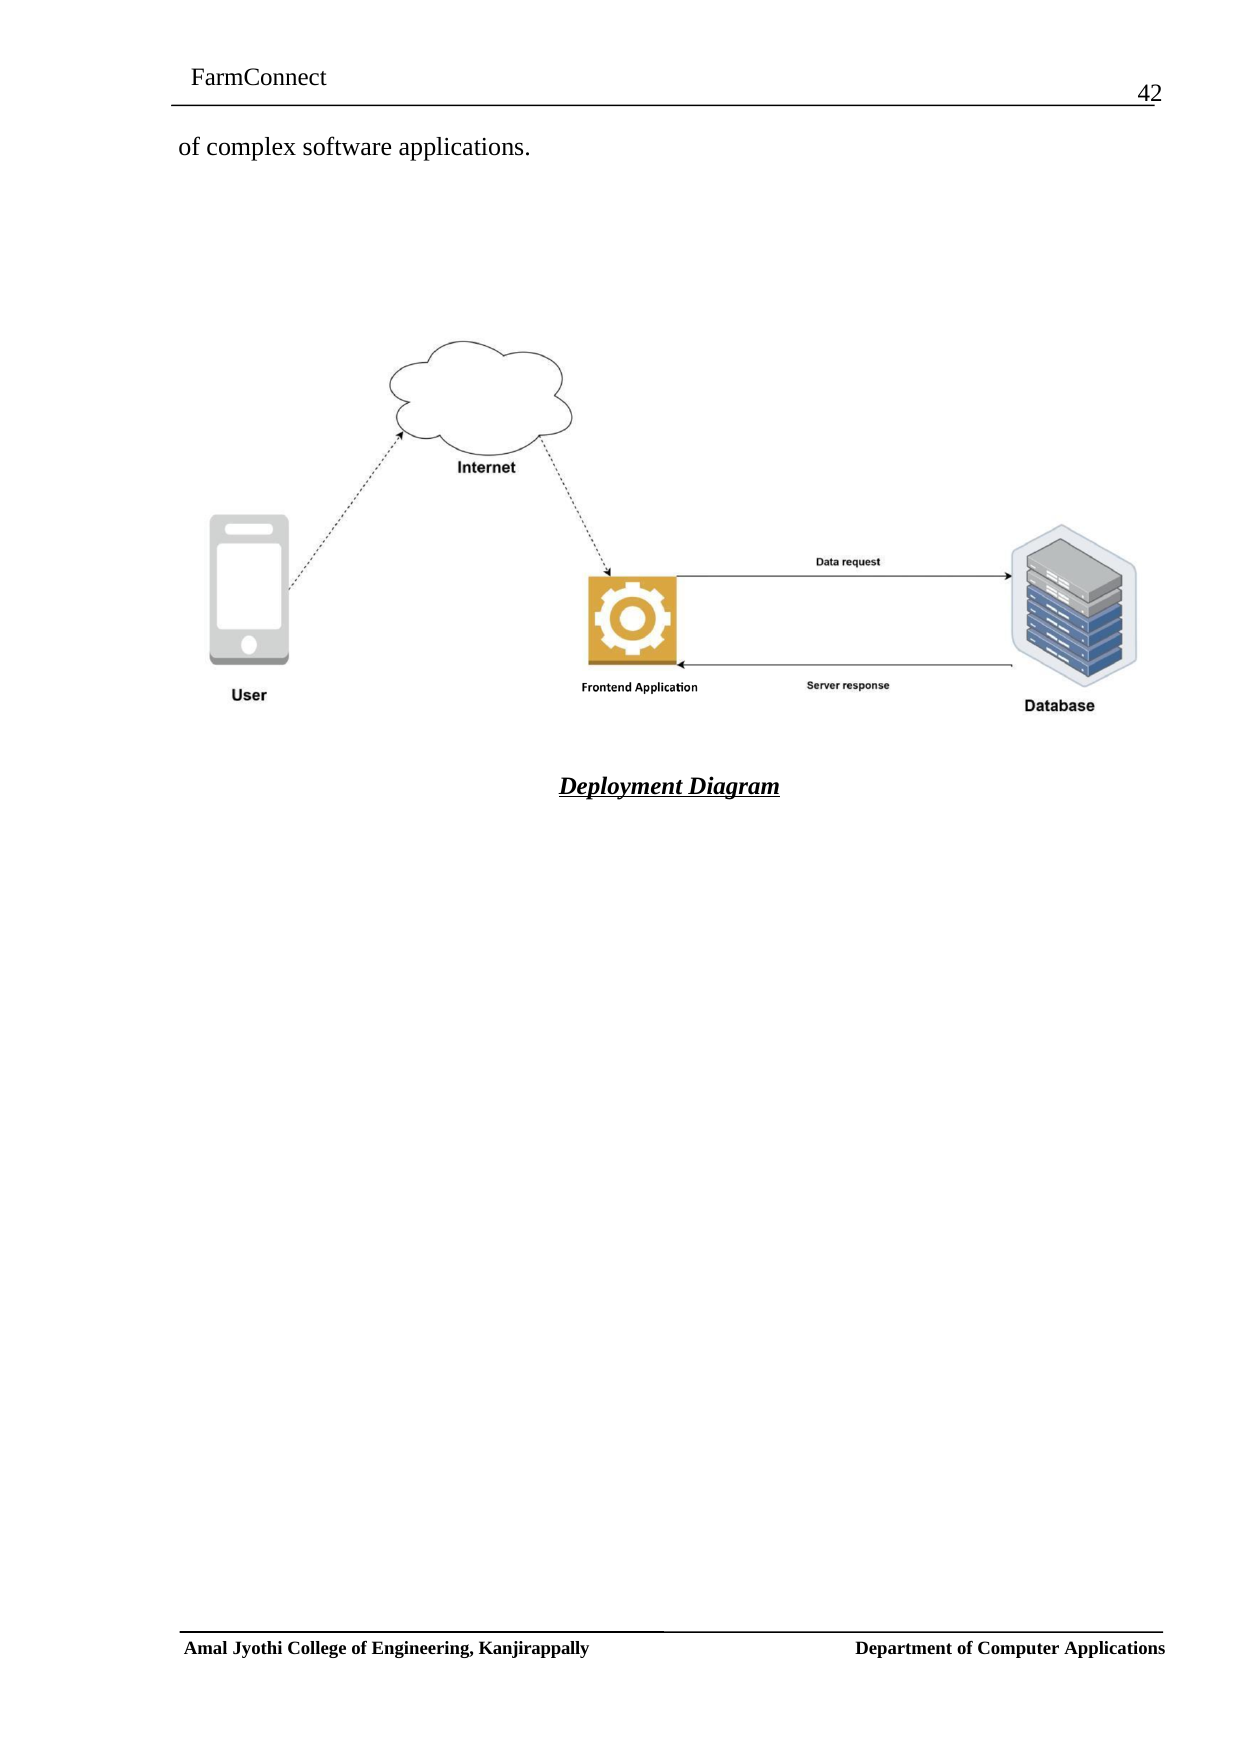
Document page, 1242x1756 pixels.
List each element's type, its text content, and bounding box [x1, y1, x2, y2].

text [178, 131, 1162, 161]
text Deployment Diagram [178, 771, 1162, 800]
picture [178, 329, 1163, 757]
